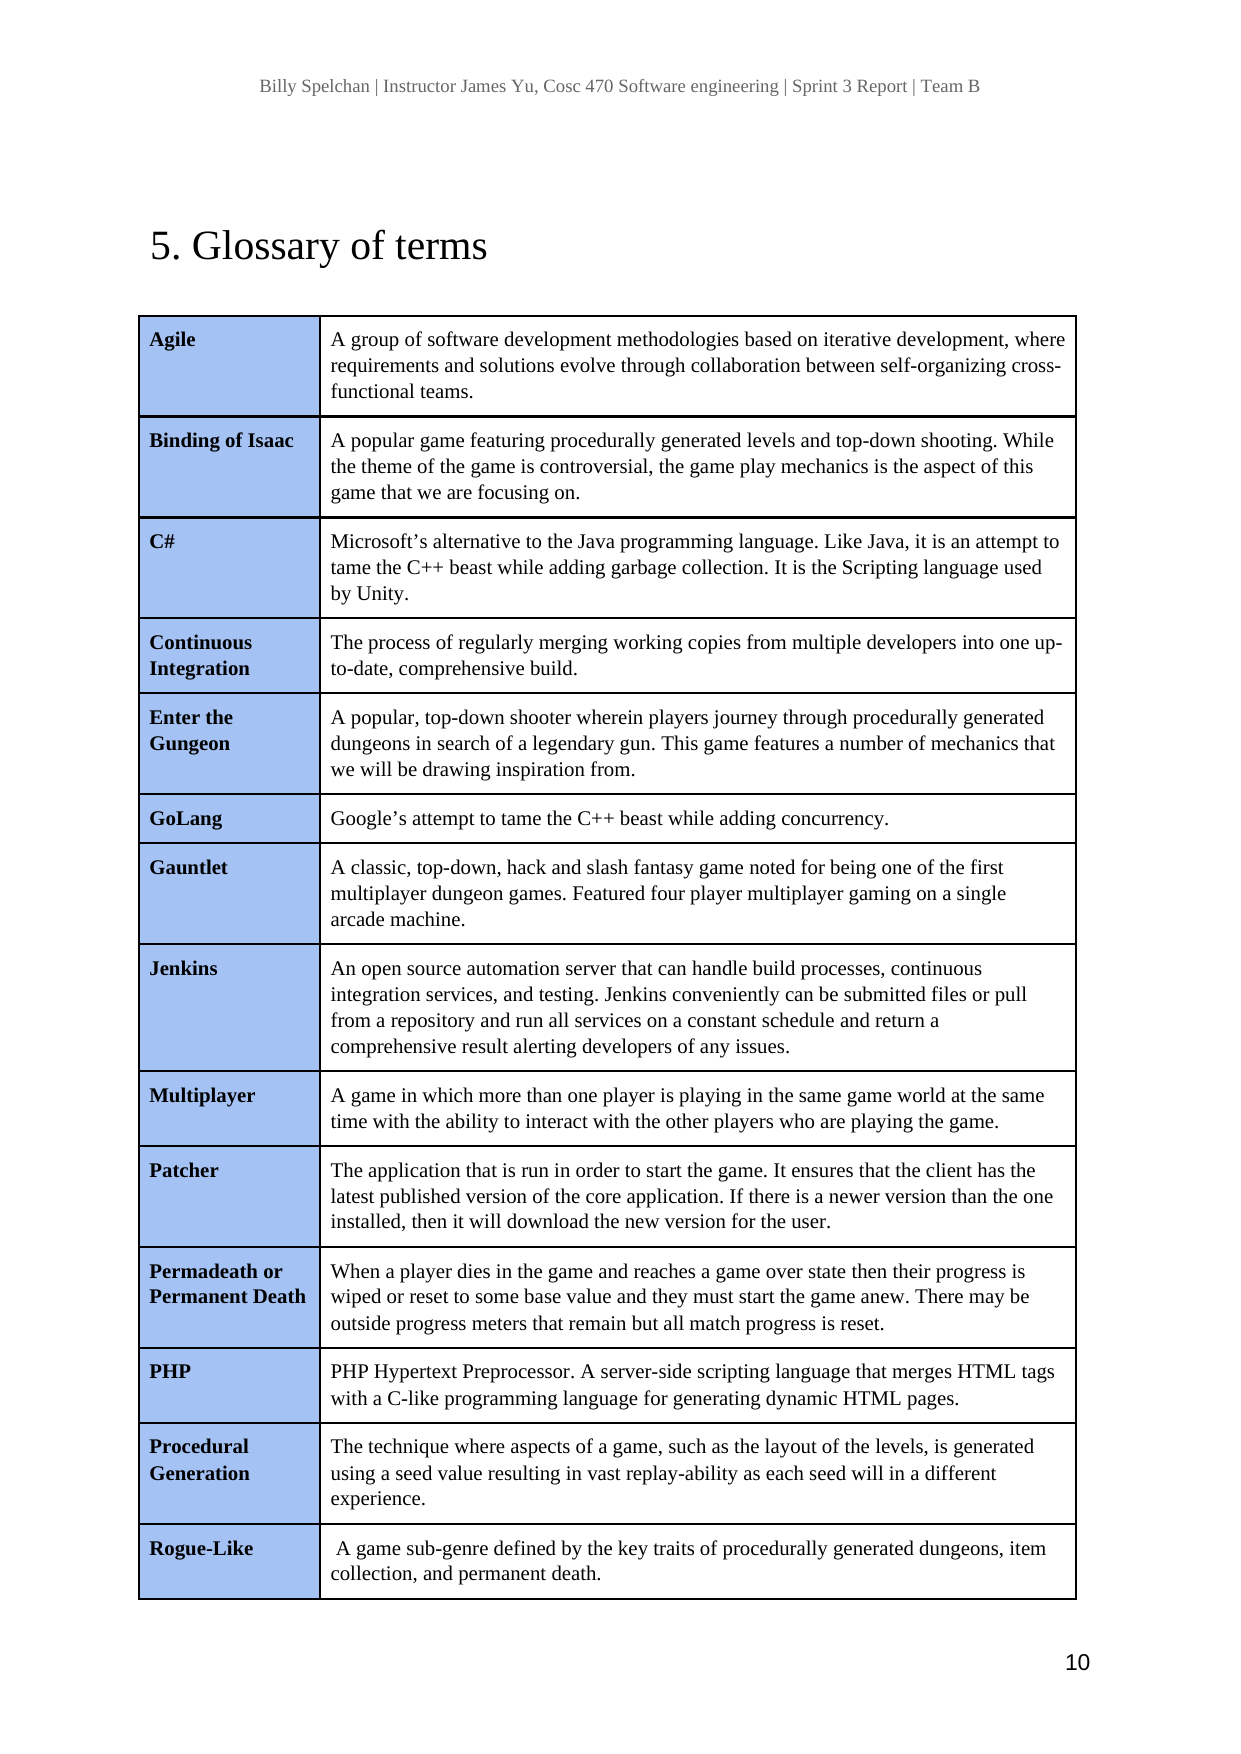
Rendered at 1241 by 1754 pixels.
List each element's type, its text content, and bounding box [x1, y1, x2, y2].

table_header Agile [140, 317, 319, 415]
table_cell Procedural Generation [140, 1424, 319, 1523]
table_cell An open source automation server that can handle build processes, continuous integration services, and testing. Jenkins conveniently can be submitted files or pull from a repository and run all services on a constant schedule and return a comprehensive result alerting developers of any issues. [321, 945, 1075, 1070]
table_cell Enter the Gungeon [140, 694, 319, 793]
table_cell A classic, top-down, hack and slash fantasy game noted for being one of the first multiplayer dungeon games. Featured four player multiplayer gaming on a single arcade machine. [321, 844, 1075, 943]
table_cell When a player dies in the game and reaches a game over state then their progress is wiped or reset to some base value and they must start the game anew. There may be outside progress meters that remain but all match progress is reset. [321, 1248, 1075, 1347]
table_cell A popular, top-down shooter wherein players journey through procedurally generated dungeons in search of a legendary gun. This game features a number of mechanics that we will be drawing inspiration from. [321, 694, 1075, 793]
table_cell Binding of Isaac [140, 418, 319, 516]
table_cell A game sub-genre defined by the key traits of procedurally generated dungeons, item collection, and permanent death. [321, 1525, 1075, 1598]
table_cell GoLang [140, 795, 319, 842]
table_cell Google’s attempt to tame the C++ beast while adding concurrency. [321, 795, 1075, 842]
table_cell A game in which more than one player is playing in the same game world at the same time with the ability to interact with the other players who are playing the game. [321, 1072, 1075, 1145]
table_cell A popular game featuring procedurally generated levels and top-down shooting. While the theme of the game is controversial, the game play mechanics is the aspect of this game that we are focusing on. [321, 418, 1075, 516]
table_cell Continuous Integration [140, 619, 319, 692]
table_cell Gauntlet [140, 844, 319, 943]
table_header A group of software development methodologies based on iterative development, where requirements and solutions evolve through collaboration between self-organizing cross-functional teams. [321, 317, 1075, 415]
subtitle 5. Glossary of terms [150, 220, 1090, 268]
table_cell PHP [140, 1349, 319, 1422]
table_cell Rogue-Like [140, 1525, 319, 1598]
table_cell The technique where aspects of a game, such as the layout of the levels, is generated using a seed value resulting in vast replay-ability as each seed will in a different experience. [321, 1424, 1075, 1523]
table_cell C# [140, 519, 319, 617]
table_cell Microsoft’s alternative to the Java programming language. Like Java, it is an attempt to tame the C++ beast while adding garbage collection. It is the Scripting language used by Unity. [321, 519, 1075, 617]
table_cell Multiplayer [140, 1072, 319, 1145]
table_cell Permadeath or Permanent Death [140, 1248, 319, 1347]
table_cell The application that is run in order to start the game. It ensures that the client has the latest published version of the core application. If there is a newer version than the one installed, then it will download the new version for the user. [321, 1147, 1075, 1246]
table_cell PHP Hypertext Preprocessor. A server-side scripting language that merges HTML tags with a C-like programming language for generating dynamic HTML pages. [321, 1349, 1075, 1422]
table_cell Patcher [140, 1147, 319, 1246]
table_cell Jenkins [140, 945, 319, 1070]
table_cell The process of regularly merging working copies from multiple developers into one up-to-date, comprehensive build. [321, 619, 1075, 692]
